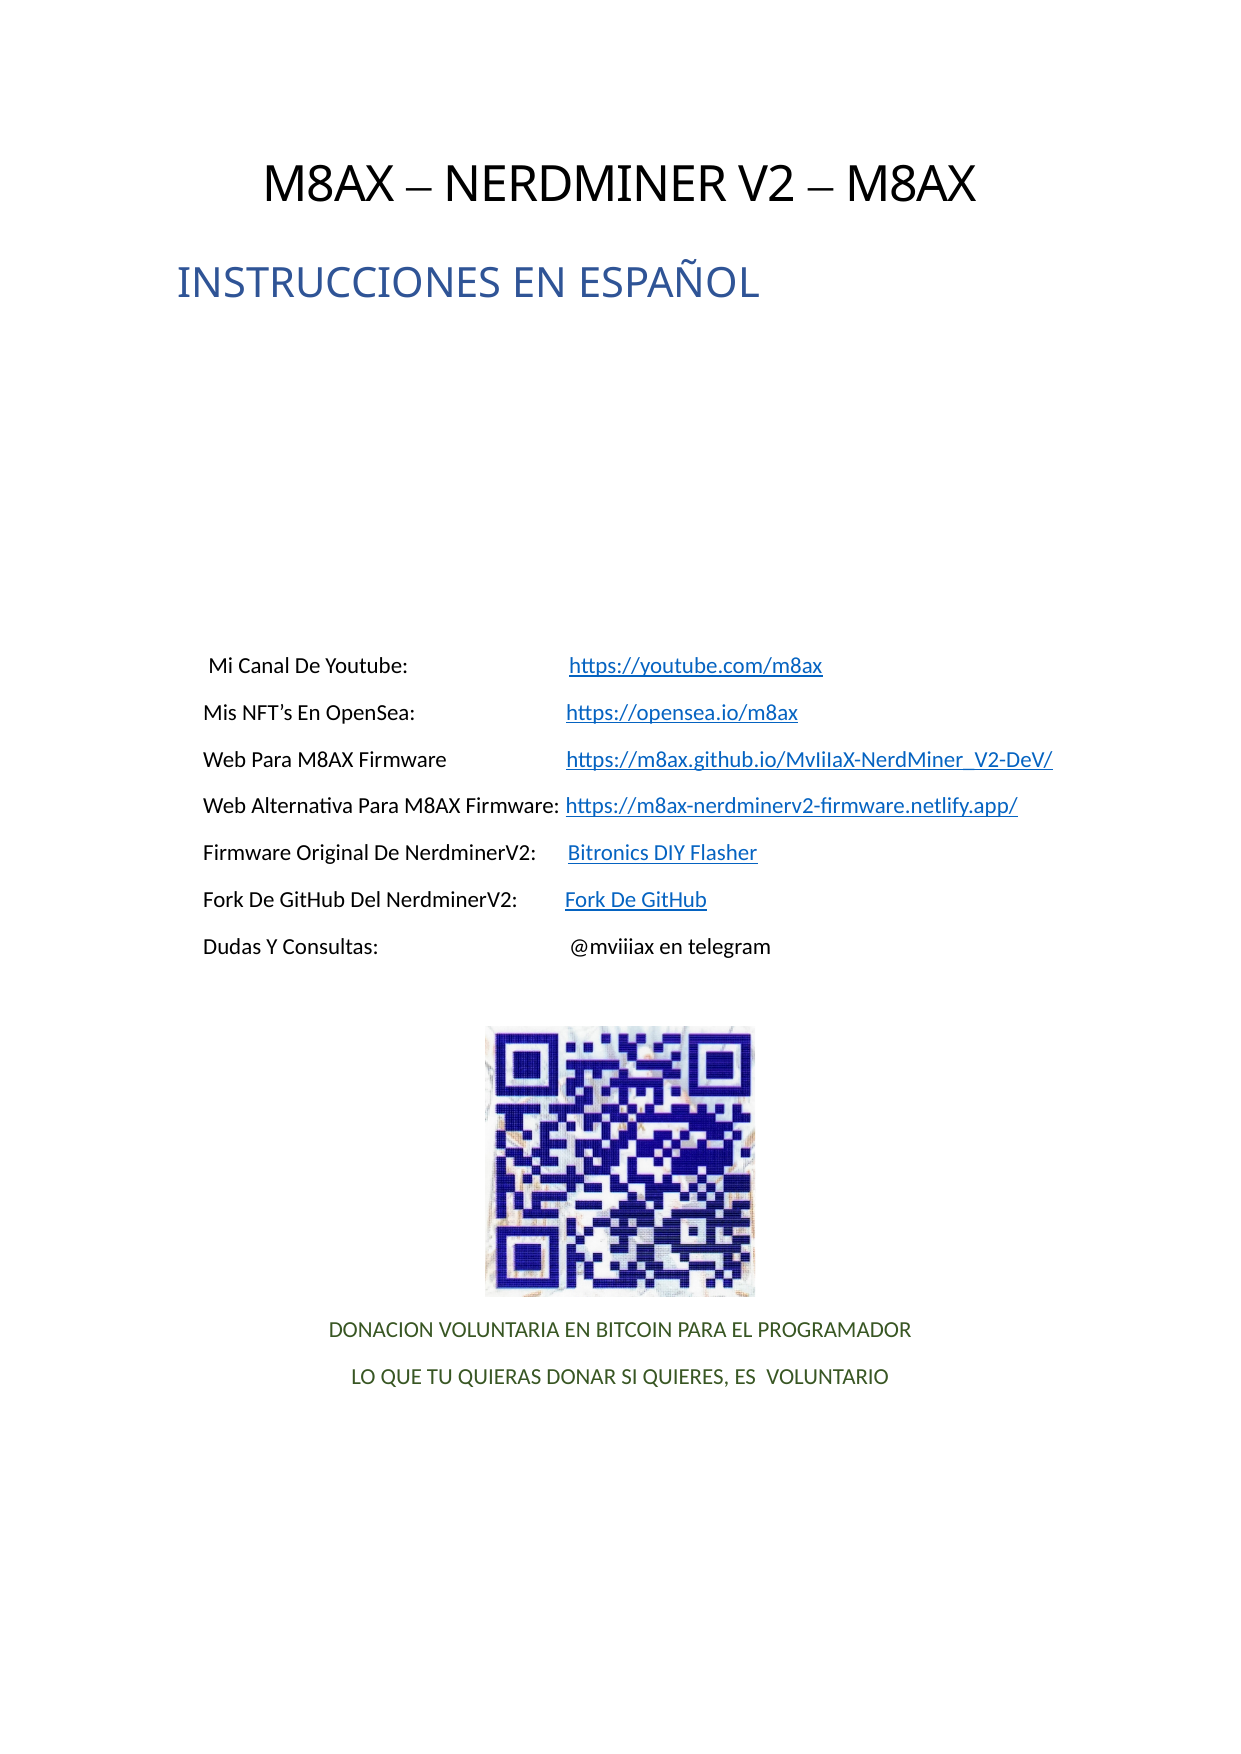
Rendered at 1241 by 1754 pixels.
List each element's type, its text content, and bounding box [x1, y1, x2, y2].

text Web Alternativa Para M8AX Firmware: https://m8ax-nerdminerv2-firmware.netlify.app/ [177, 792, 1063, 819]
text Dudas Y Consultas: @mviiiax en telegram [177, 932, 1063, 960]
text DONACION VOLUNTARIA EN BITCOIN PARA EL PROGRAMADOR [177, 1315, 1063, 1343]
subtitle INSTRUCCIONES EN ESPAÑOL [177, 253, 1063, 310]
title M8AX – NERDMINER V2 – M8AX [177, 148, 1063, 216]
text Web Para M8AX Firmware https://m8ax.github.io/MvIiIaX-NerdMiner_V2-DeV/ [177, 745, 1063, 773]
text Mi Canal De Youtube: https://youtube.com/m8ax [177, 651, 1063, 679]
text Mis NFT’s En OpenSea: https://opensea.io/m8ax [177, 698, 1063, 726]
picture [485, 1026, 756, 1297]
text Fork De GitHub Del NerdminerV2: Fork De GitHub [177, 885, 1063, 913]
text LO QUE TU QUIERAS DONAR SI QUIERES, ES VOLUNTARIO [177, 1362, 1063, 1390]
text Firmware Original De NerdminerV2: Bitronics DIY Flasher [177, 838, 1063, 866]
